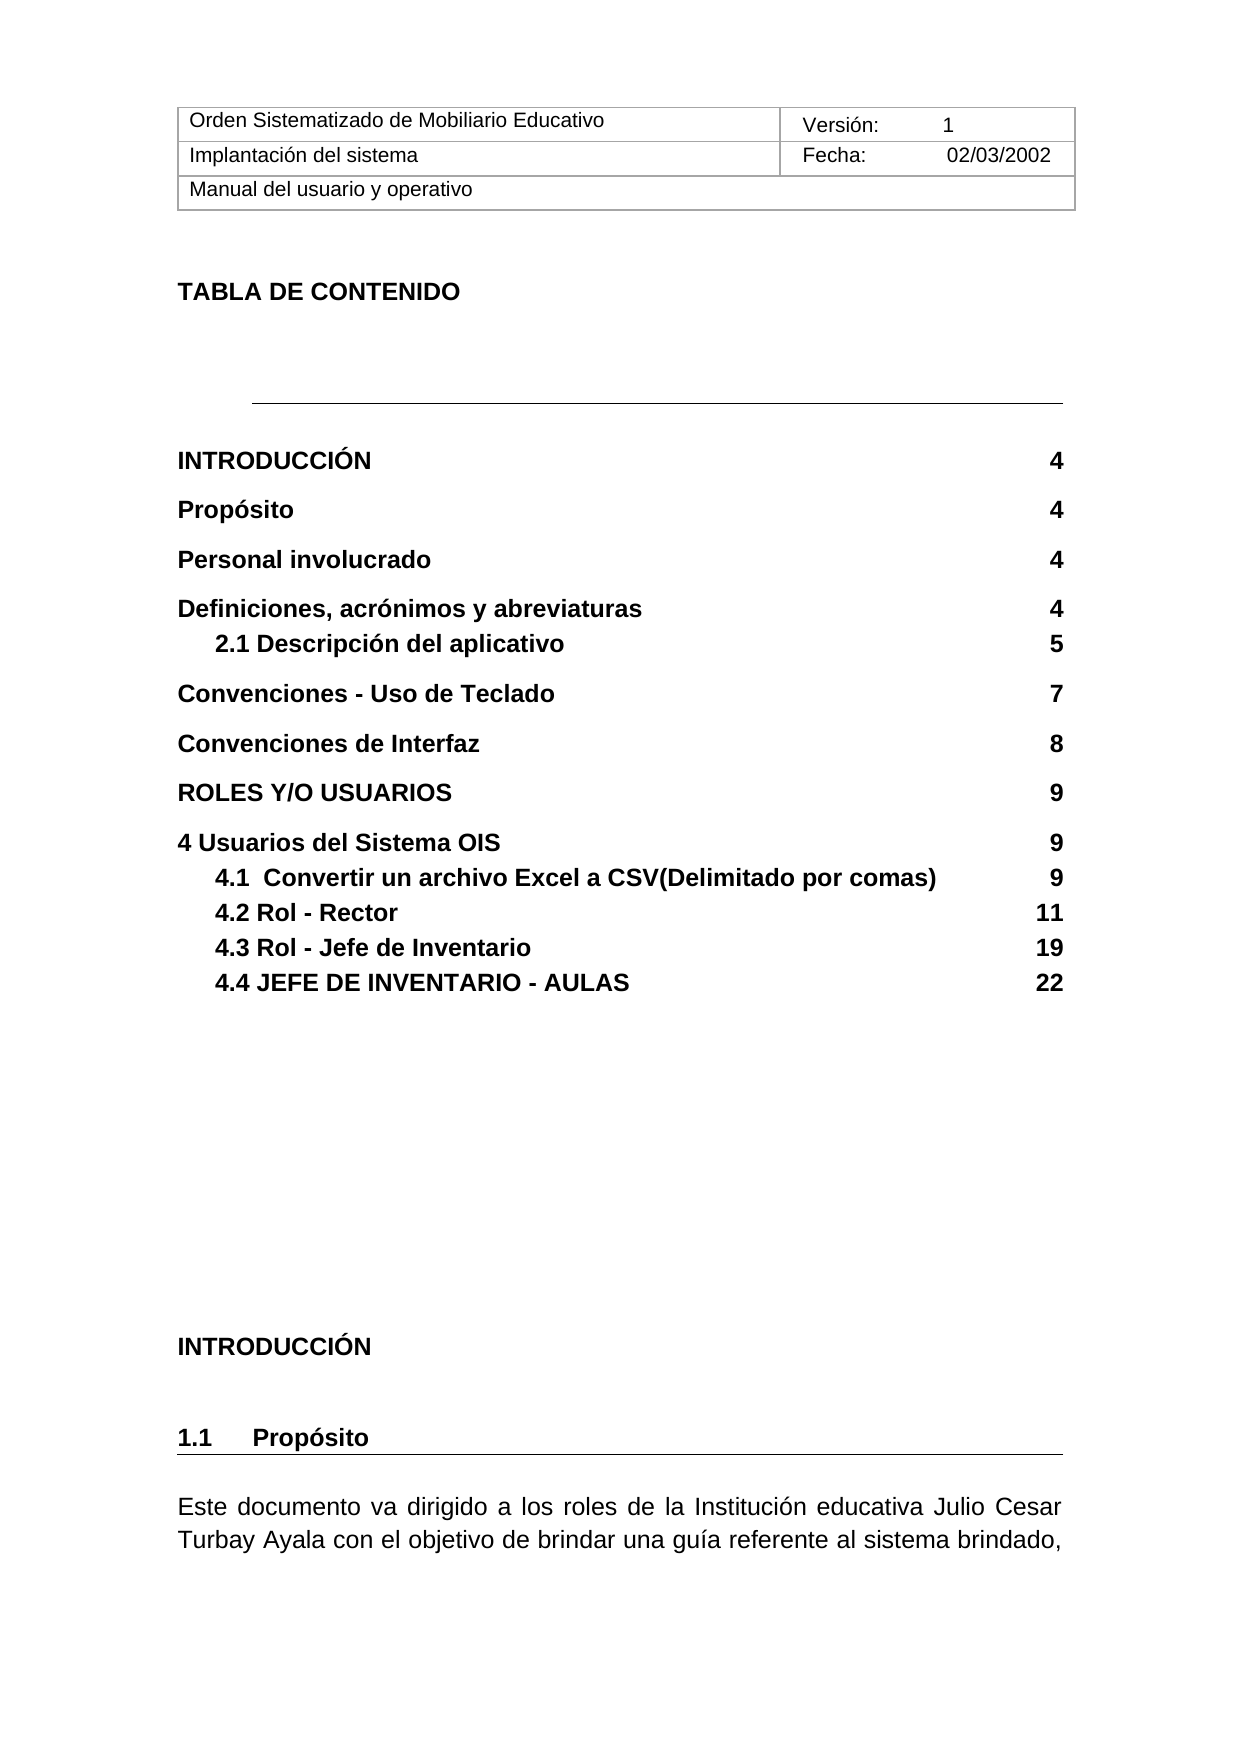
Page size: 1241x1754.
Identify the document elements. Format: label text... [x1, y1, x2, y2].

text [177, 1492, 1063, 1554]
subtitle Propósito [177, 1423, 1063, 1454]
subtitle INTRODUCCIÓN [177, 1332, 1063, 1360]
text TABLA DE CONTENIDO [177, 277, 1063, 305]
